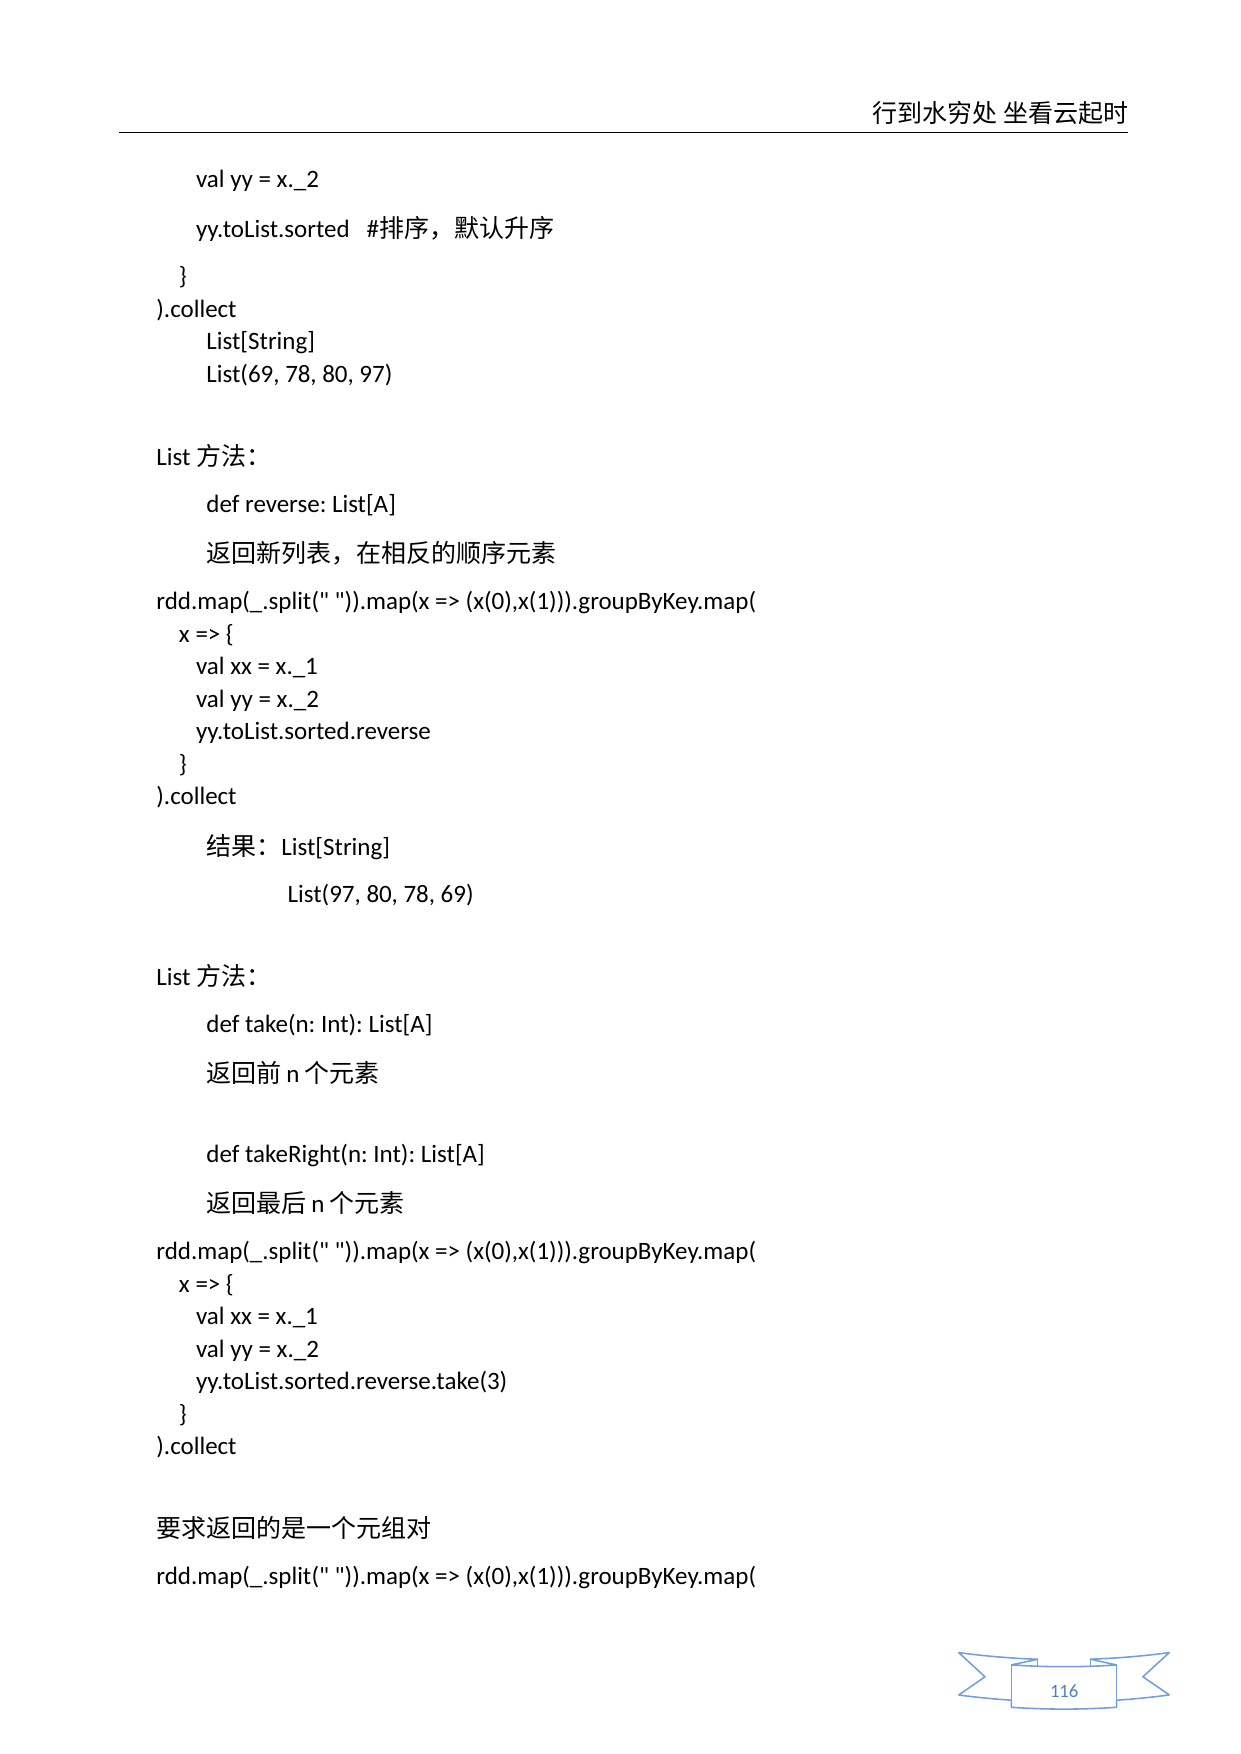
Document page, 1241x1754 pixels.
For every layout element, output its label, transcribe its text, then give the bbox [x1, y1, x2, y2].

text 返回前n个元素 [156, 1039, 1128, 1104]
text List 方法： [156, 422, 1128, 487]
text List(69, 78, 80, 97) [156, 357, 1128, 389]
text def takeRight(n: Int): List[A] [156, 1137, 1128, 1169]
text val xx = x._1 [156, 649, 1128, 682]
text val yy = x._2 [156, 162, 1128, 194]
text 返回新列表，在相反的顺序元素 [156, 519, 1128, 584]
text } [156, 1397, 1128, 1429]
text ).collect [156, 1429, 1128, 1462]
text } [156, 747, 1128, 779]
text 要求返回的是一个元组对 [156, 1494, 1128, 1559]
text 结果：List[String] [156, 812, 1128, 877]
text val xx = x._1 [156, 1299, 1128, 1332]
text yy.toList.sorted.reverse [156, 714, 1128, 747]
text List(97, 80, 78, 69) [156, 877, 1128, 909]
text rdd.map(_.split(" ")).map(x => (x(0),x(1))).groupByKey.map( [156, 1234, 1128, 1267]
text def reverse: List[A] [156, 487, 1128, 519]
text def take(n: Int): List[A] [156, 1007, 1128, 1039]
text x => { [156, 617, 1128, 649]
text } [156, 259, 1128, 292]
text yy.toList.sorted.reverse.take(3) [156, 1364, 1128, 1397]
text val yy = x._2 [156, 1332, 1128, 1364]
text val yy = x._2 [156, 682, 1128, 714]
text yy.toList.sorted #排序，默认升序 [156, 194, 1128, 259]
text rdd.map(_.split(" ")).map(x => (x(0),x(1))).groupByKey.map( [156, 1559, 1128, 1592]
text rdd.map(_.split(" ")).map(x => (x(0),x(1))).groupByKey.map( [156, 584, 1128, 617]
text ).collect [156, 292, 1128, 324]
text List 方法： [156, 942, 1128, 1007]
text 返回最后n个元素 [156, 1169, 1128, 1234]
text x => { [156, 1267, 1128, 1299]
text ).collect [156, 779, 1128, 812]
text List[String] [156, 324, 1128, 357]
